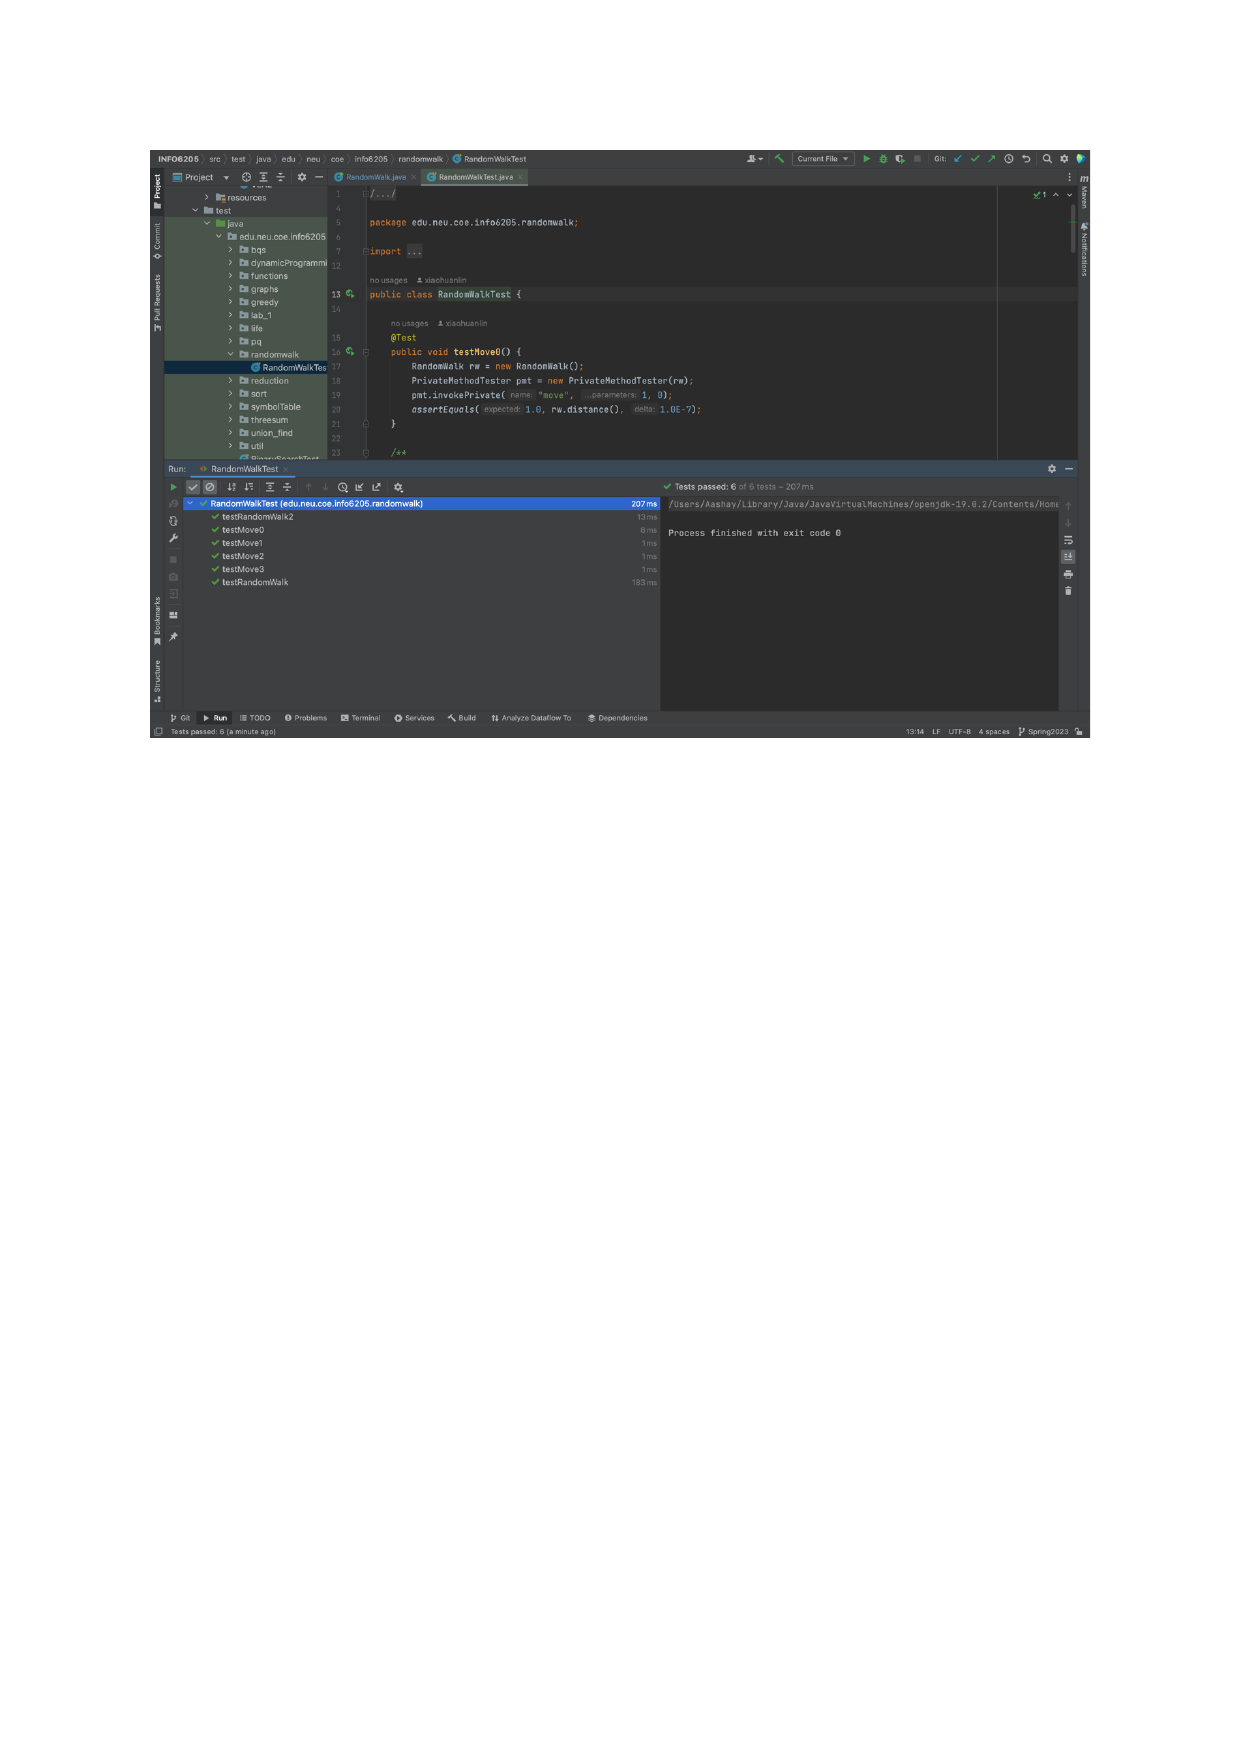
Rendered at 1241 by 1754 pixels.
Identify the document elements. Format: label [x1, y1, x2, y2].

picture [150, 150, 1091, 738]
